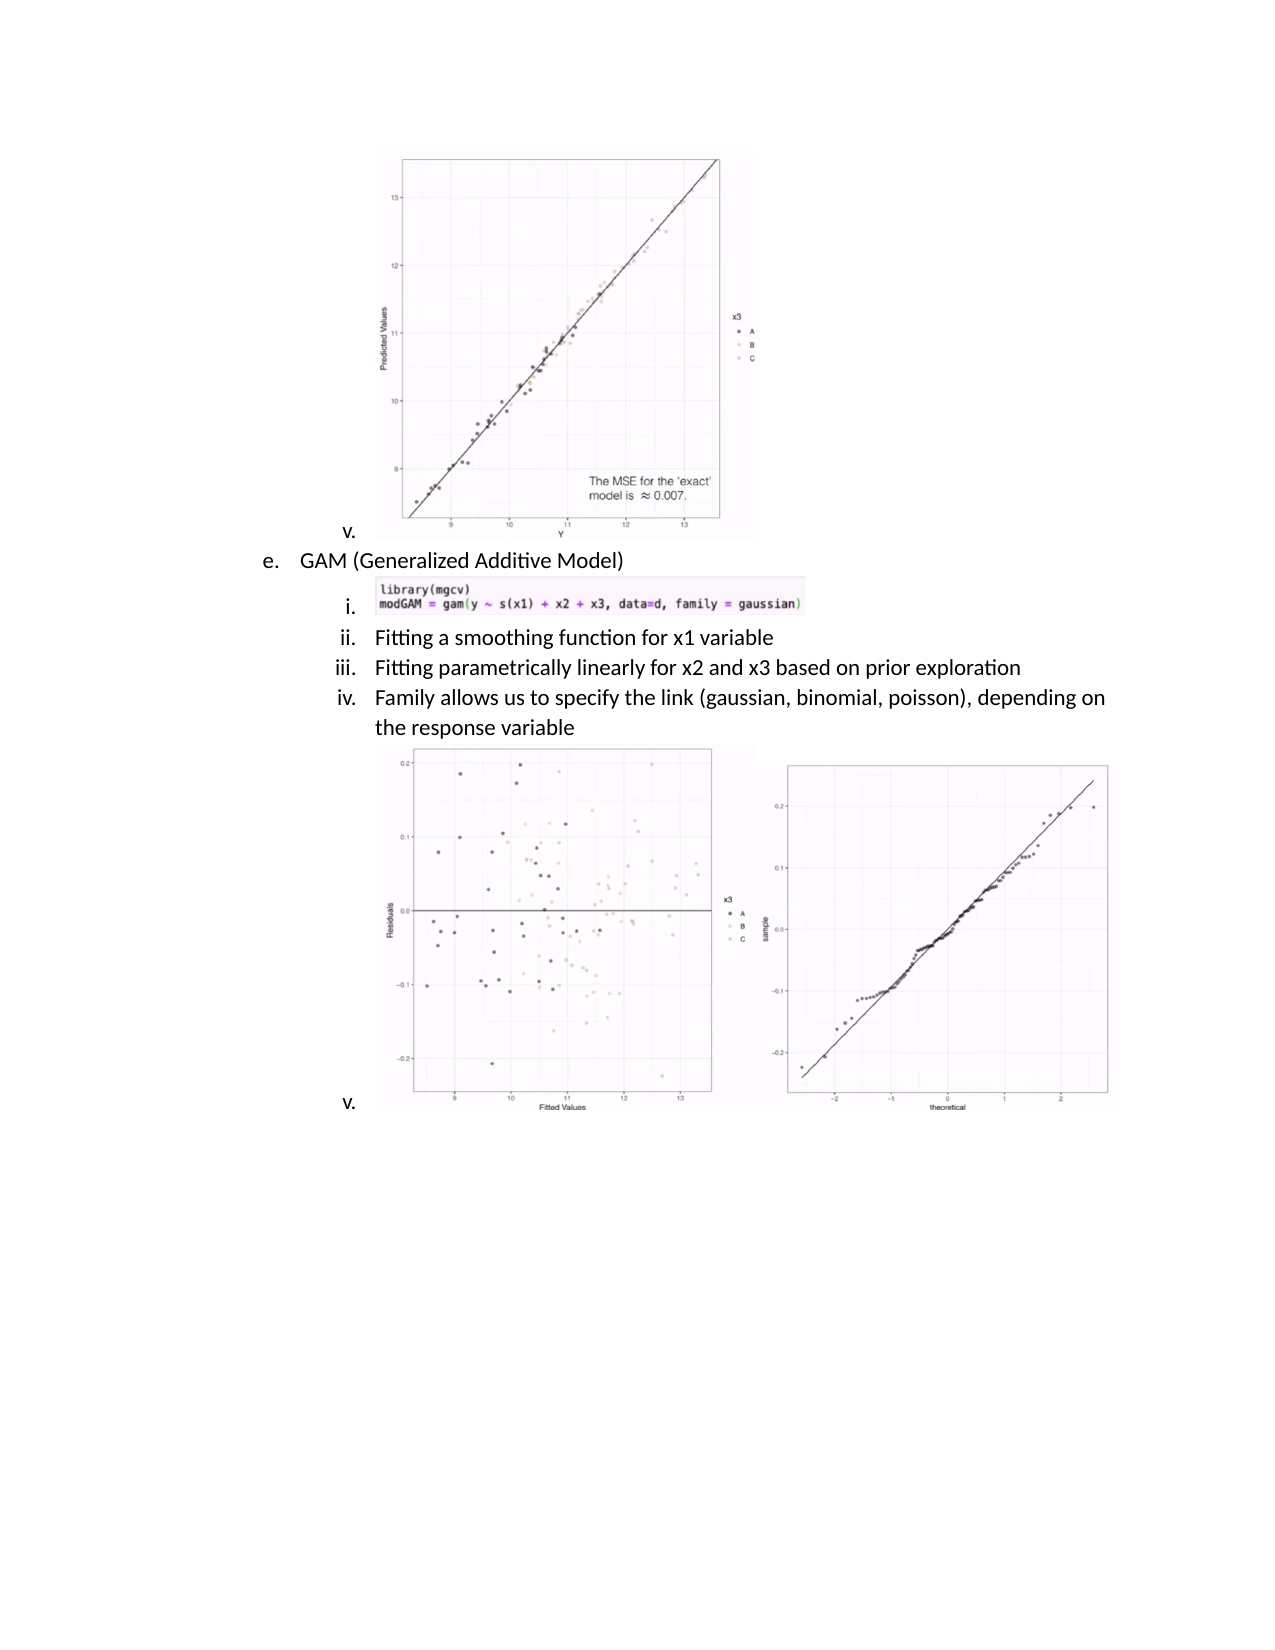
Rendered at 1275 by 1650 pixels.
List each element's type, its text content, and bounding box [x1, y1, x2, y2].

list Family allows us to specify the link (gaussian, binomial, poisson), depending on the response variable [356, 683, 1125, 741]
picture [375, 576, 806, 615]
list Fitting parametrically linearly for x2 and x3 based on prior exploration [356, 653, 1125, 681]
picture [375, 150, 759, 539]
list GAM (Generalized Additive Model) [262, 546, 1125, 574]
list Fitting a smoothing function for x1 variable [356, 623, 1125, 651]
picture [375, 743, 1119, 1110]
